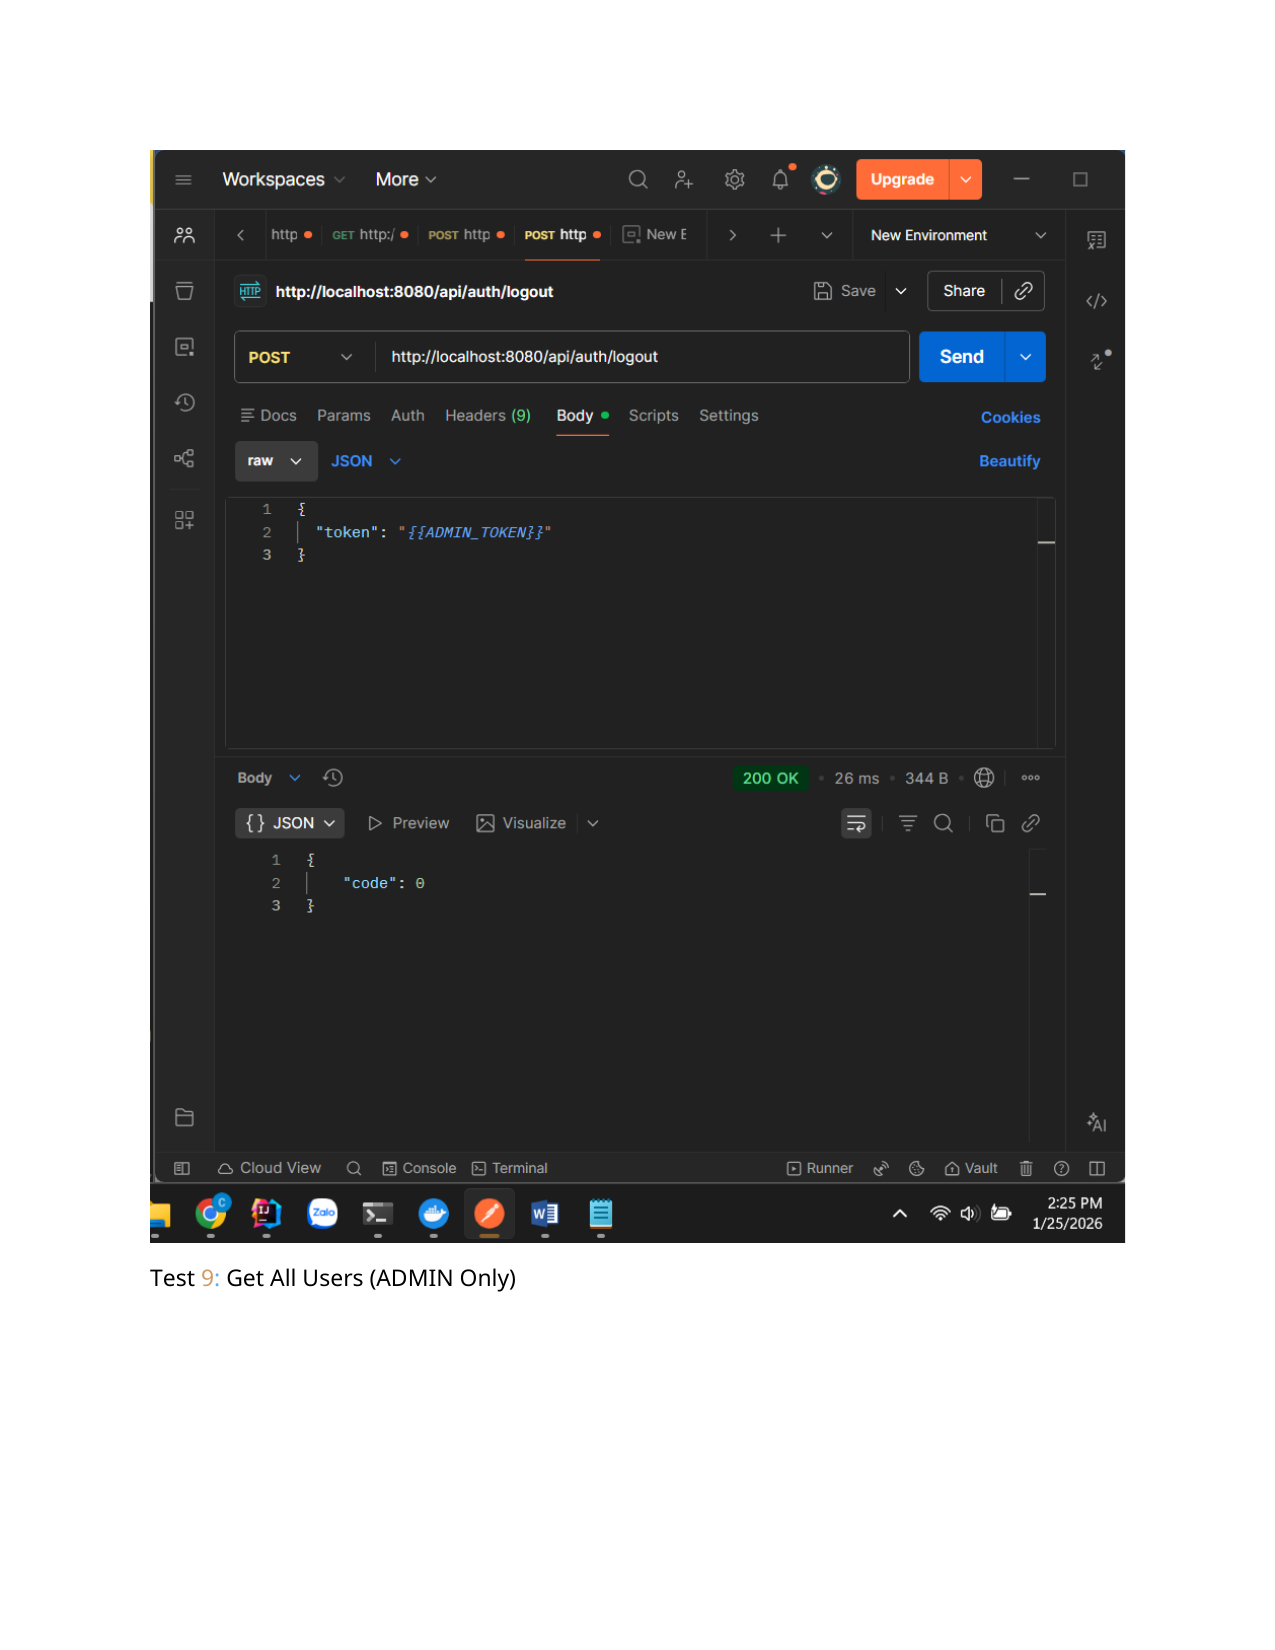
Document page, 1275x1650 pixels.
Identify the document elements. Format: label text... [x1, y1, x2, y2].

picture [150, 150, 1125, 1243]
text Test 9: Get All Users (ADMIN Only) [150, 1262, 1125, 1293]
